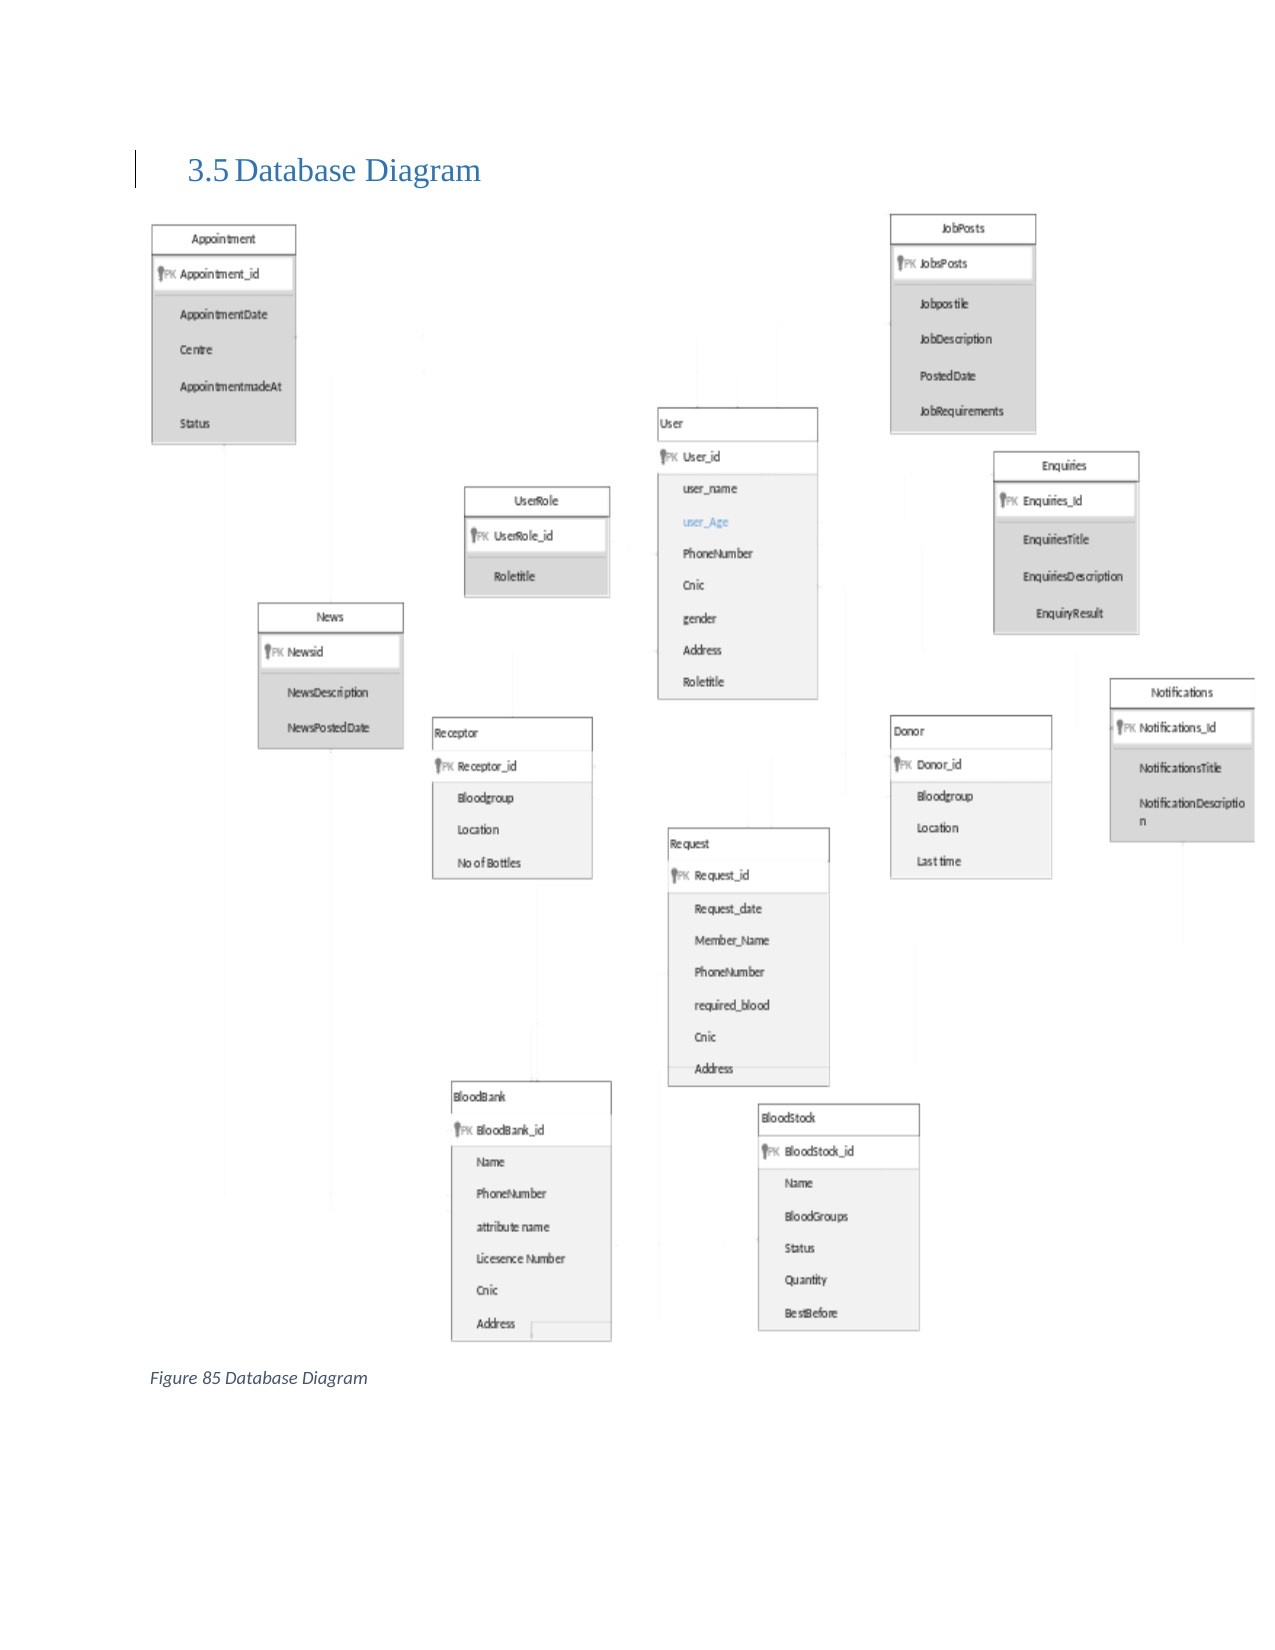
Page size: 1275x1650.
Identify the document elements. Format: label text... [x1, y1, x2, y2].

subtitle Database Diagram [187, 150, 1125, 188]
